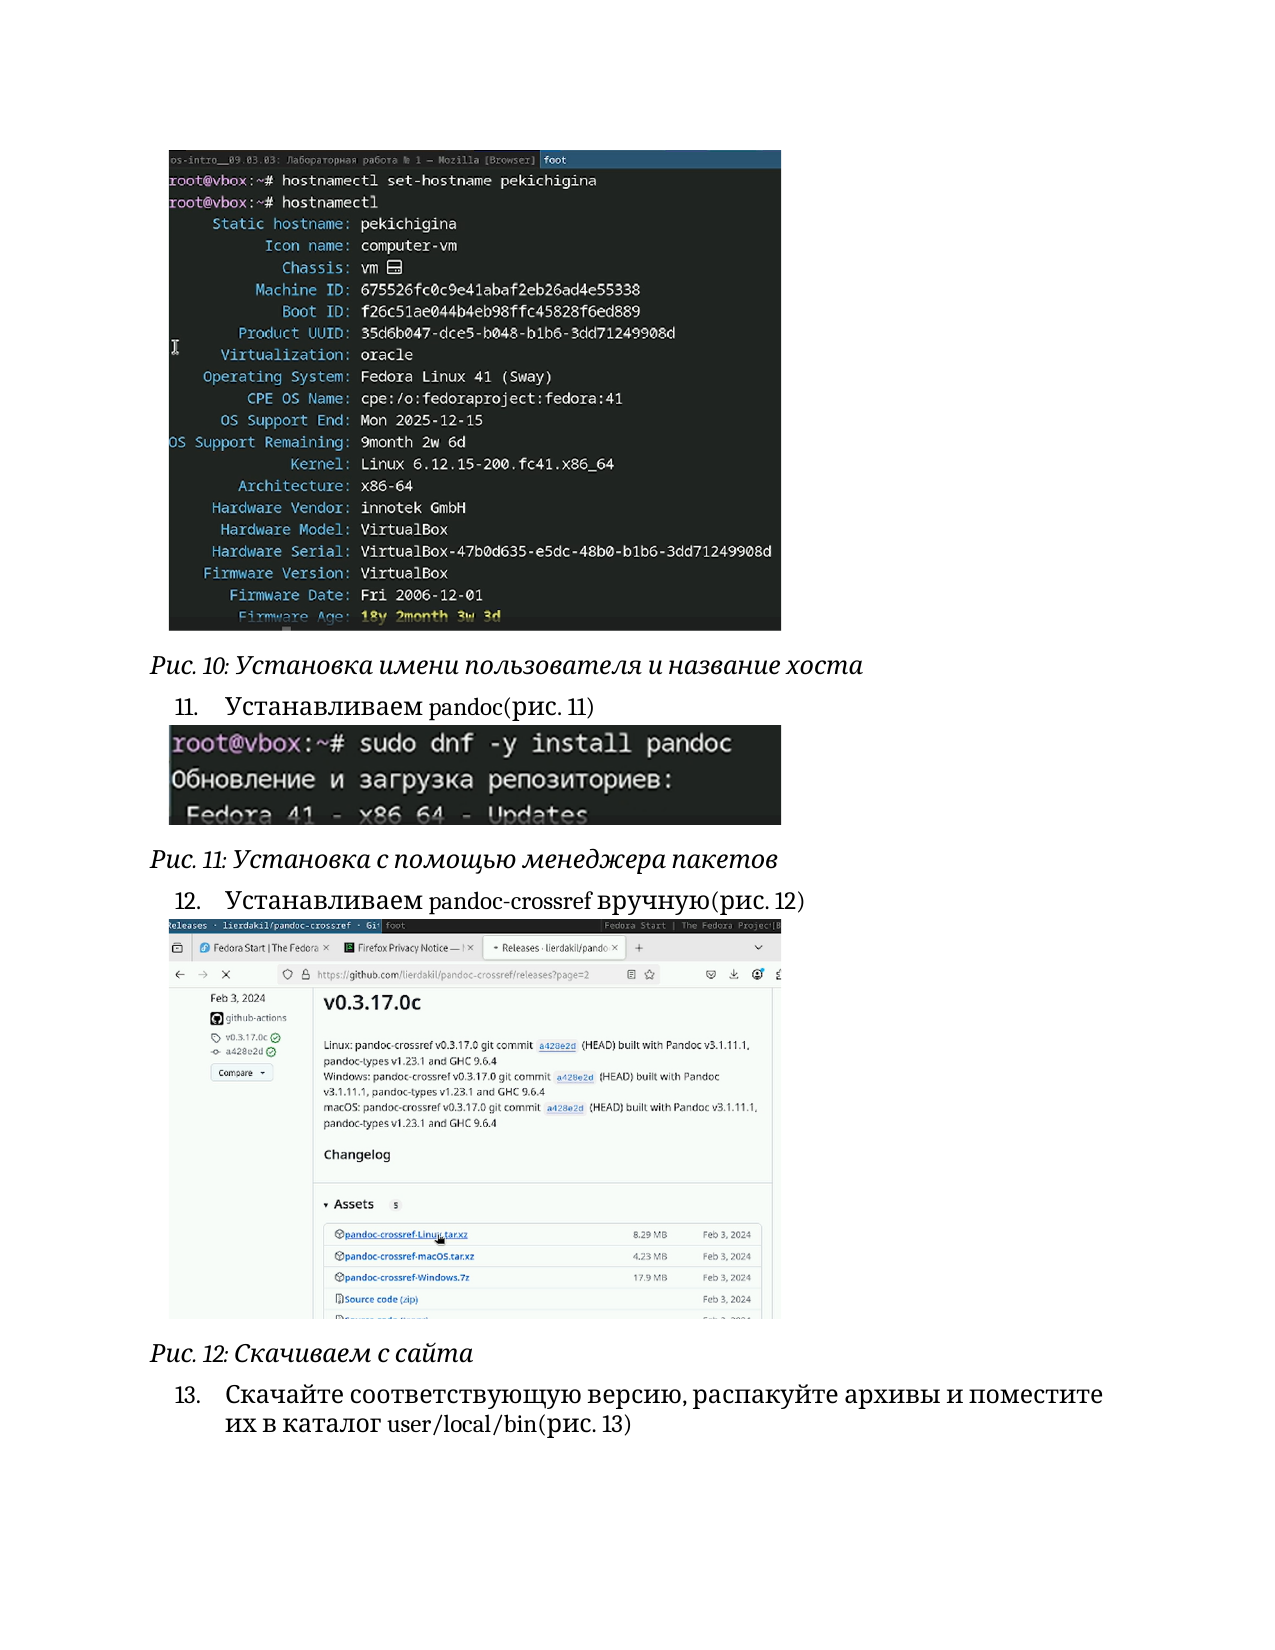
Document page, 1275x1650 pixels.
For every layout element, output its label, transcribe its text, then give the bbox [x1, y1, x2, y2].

text Рис. 10: Установка имени пользователя и название хоста [150, 652, 1125, 681]
list Устанавливаем pandoc-crossref вручную(рис. 12) [175, 887, 1125, 916]
picture [168, 919, 782, 1319]
picture [168, 725, 782, 825]
list Устанавливаем pandoc(рис. 11) [175, 693, 1125, 722]
picture [168, 150, 782, 631]
text Рис. 12: Скачиваем с сайта [150, 1340, 1125, 1368]
text Рис. 11: Установка с помощью менеджера пакетов [150, 846, 1125, 874]
list Скачайте соответствующую версию, распакуйте архивы и поместите их в каталог user/local/bin(рис. 13) [175, 1381, 1125, 1438]
